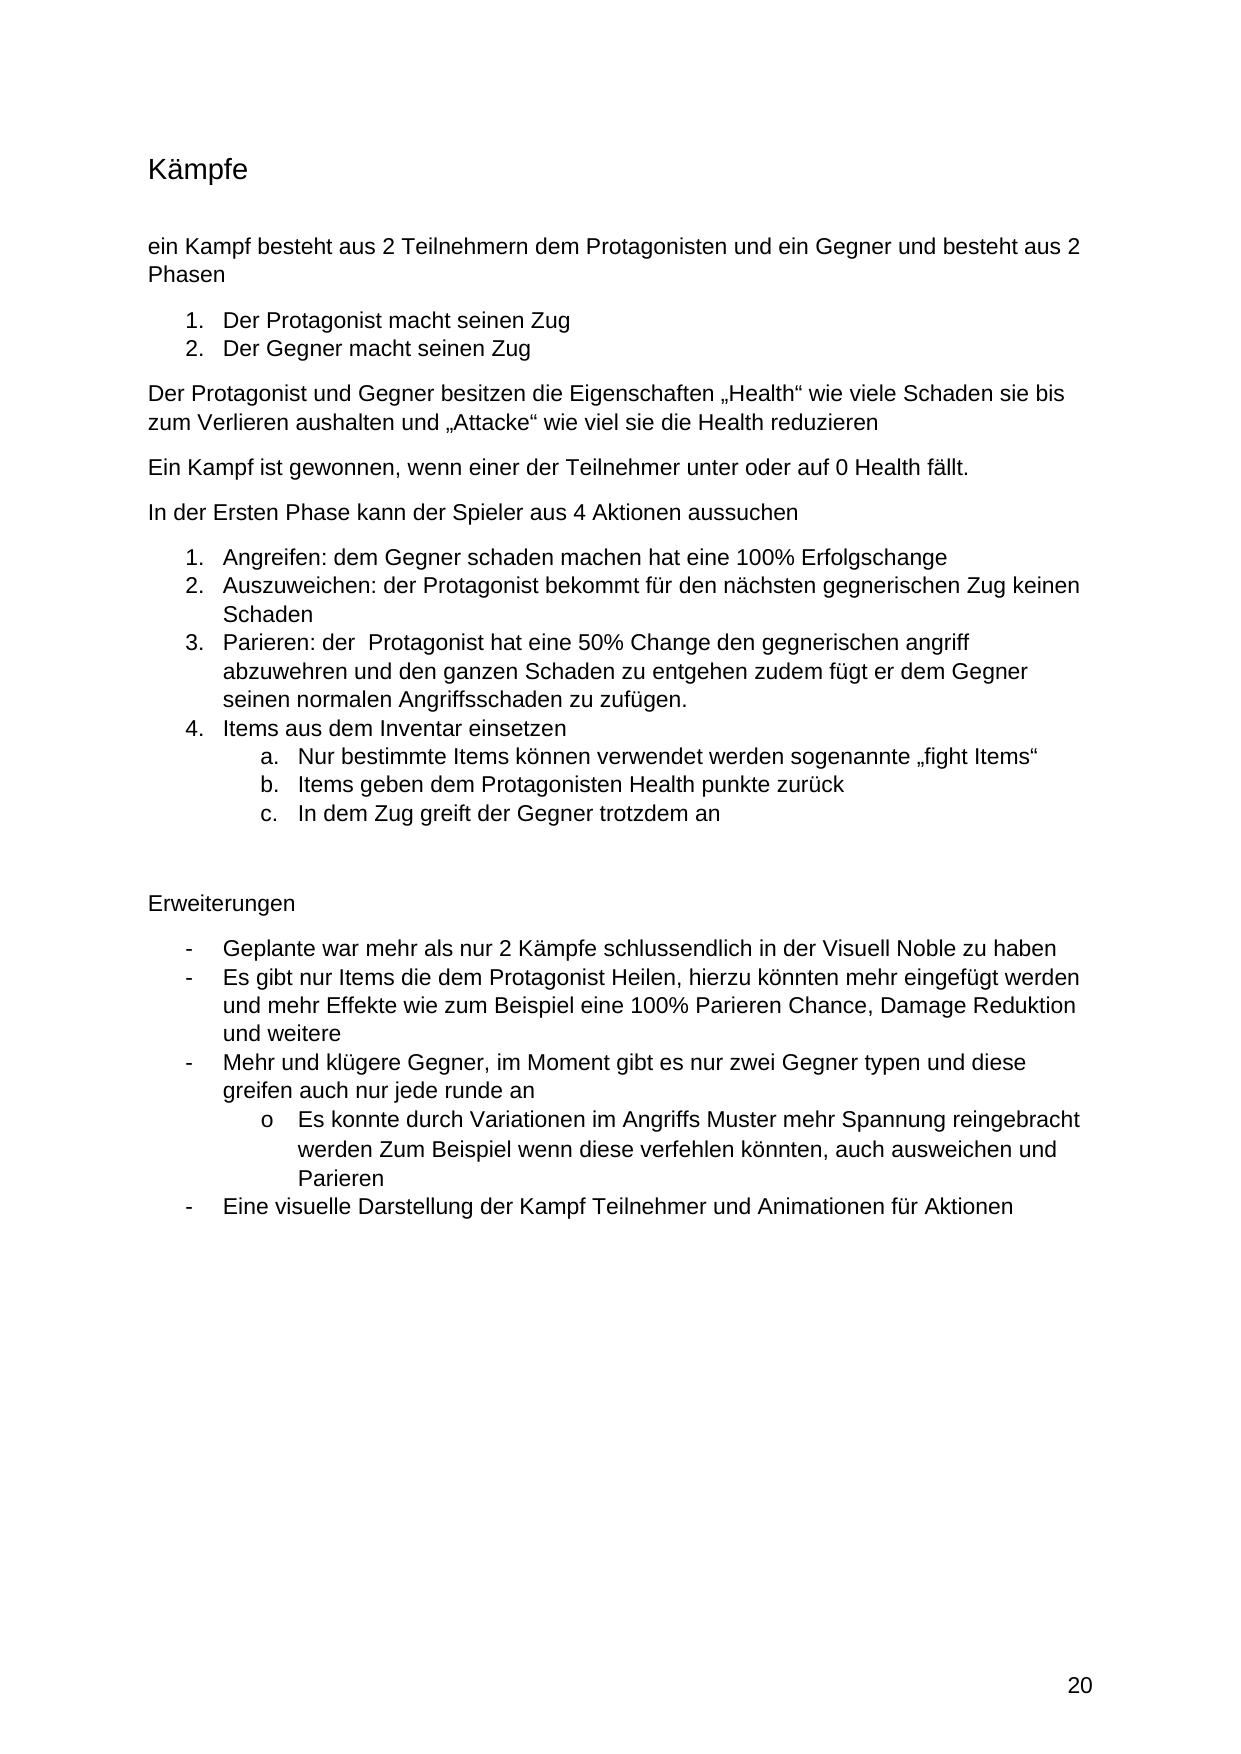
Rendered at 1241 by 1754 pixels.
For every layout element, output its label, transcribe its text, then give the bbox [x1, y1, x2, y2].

list Nur bestimmte Items können verwendet werden sogenannte „fight Items“ [260, 743, 1093, 769]
subtitle Kämpfe [148, 152, 1093, 185]
list Items aus dem Inventar einsetzen [185, 714, 1093, 741]
list In dem Zug greift der Gegner trotzdem an [260, 800, 1093, 826]
list Es gibt nur Items die dem Protagonist Heilen, hierzu könnten mehr eingefügt werden und mehr Effekte wie zum Beispiel eine 100% Parieren Chance, Damage Reduktion und weitere [185, 963, 1093, 1047]
list Mehr und klügere Gegner, im Moment gibt es nur zwei Gegner typen und diese greifen auch nur jede runde an [185, 1049, 1093, 1104]
list Items geben dem Protagonisten Health punkte zurück [260, 771, 1093, 798]
list Der Gegner macht seinen Zug [185, 335, 1093, 361]
list Es konnte durch Variationen im Angriffs Muster mehr Spannung reingebracht werden Zum Beispiel wenn diese verfehlen könnten, auch ausweichen und Parieren [260, 1106, 1093, 1191]
text ein Kampf besteht aus 2 Teilnehmern dem Protagonisten und ein Gegner und besteht aus 2 Phasen [148, 233, 1093, 288]
text Ein Kampf ist gewonnen, wenn einer der Teilnehmer unter oder auf 0 Health fällt. [148, 454, 1093, 480]
list Eine visuelle Darstellung der Kampf Teilnehmer und Animationen für Aktionen [185, 1193, 1093, 1219]
list Der Protagonist macht seinen Zug [185, 307, 1093, 333]
list Auszuweichen: der Protagonist bekommt für den nächsten gegnerischen Zug keinen Schaden [185, 572, 1093, 627]
text Erweiterungen [148, 890, 1093, 916]
text Der Protagonist und Gegner besitzen die Eigenschaften „Health“ wie viele Schaden sie bis zum Verlieren aushalten und „Attacke“ wie viel sie die Health reduzieren [148, 380, 1093, 435]
list Parieren: der Protagonist hat eine 50% Change den gegnerischen angriff abzuwehren und den ganzen Schaden zu entgehen zudem fügt er dem Gegner seinen normalen Angriffsschaden zu zufügen. [185, 629, 1093, 712]
list Geplante war mehr als nur 2 Kämpfe schlussendlich in der Visuell Noble zu haben [185, 935, 1093, 961]
text In der Ersten Phase kann der Spieler aus 4 Aktionen aussuchen [148, 499, 1093, 525]
list Angreifen: dem Gegner schaden machen hat eine 100% Erfolgschange [185, 544, 1093, 570]
